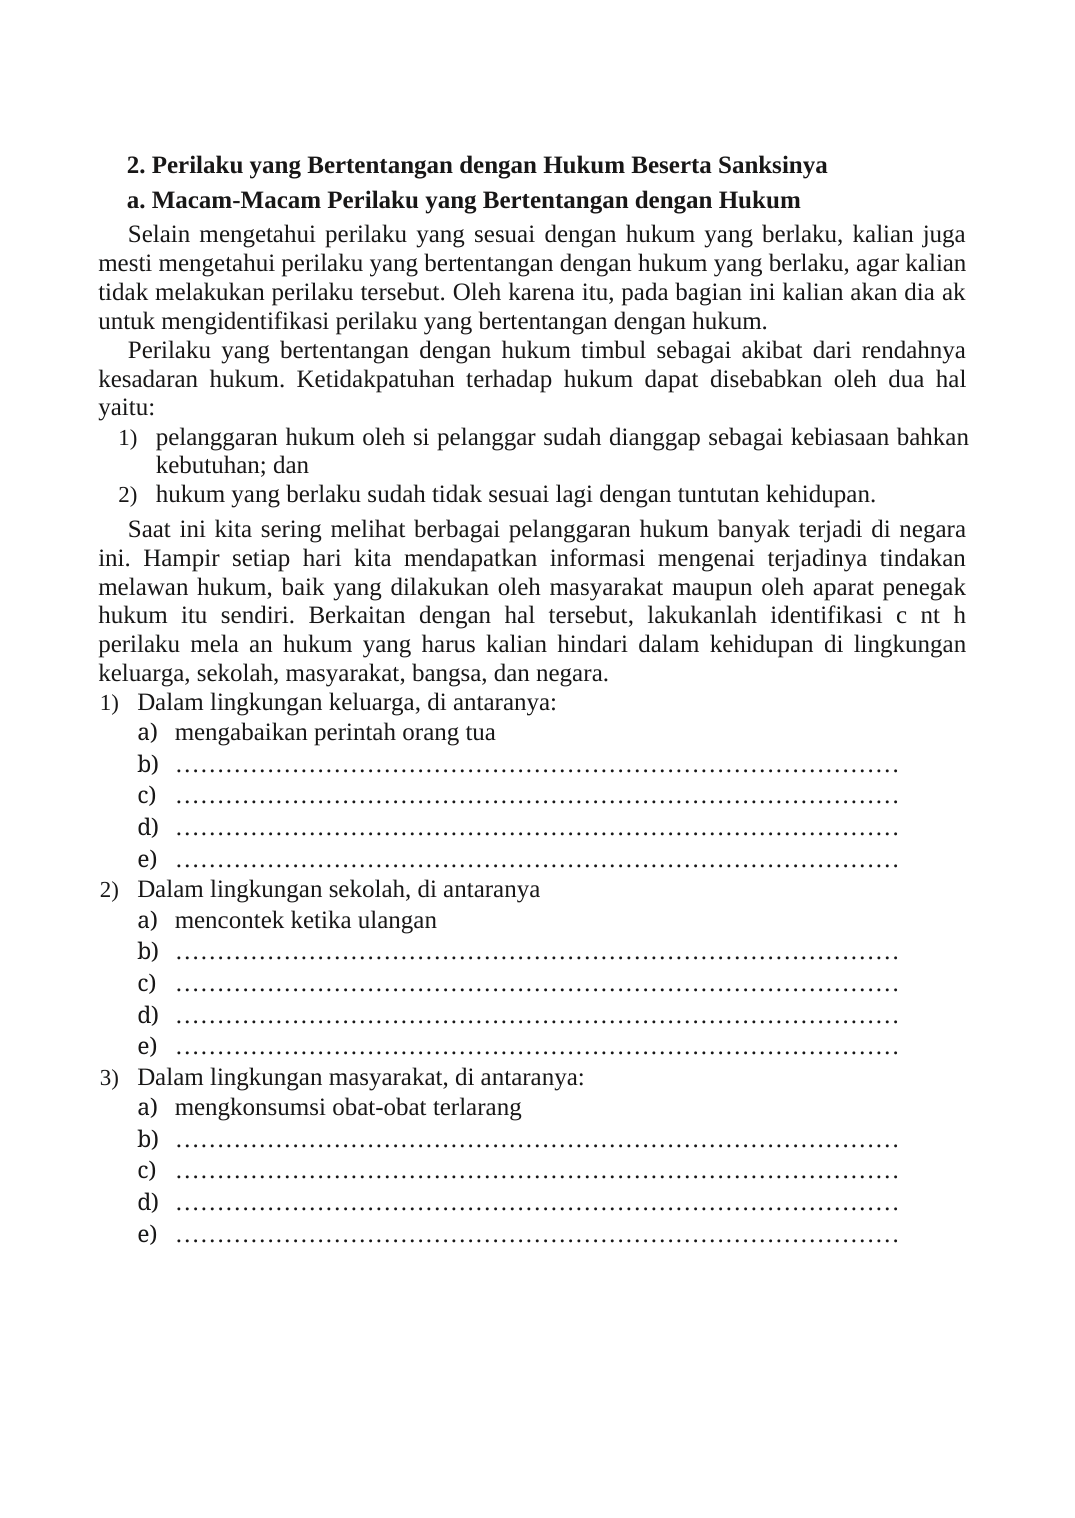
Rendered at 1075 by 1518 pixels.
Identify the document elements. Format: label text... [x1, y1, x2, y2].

list …………………………………………………………………………… [137, 779, 967, 811]
subtitle 2. Perilaku yang Bertentangan dengan Hukum Beserta Sanksinya [127, 150, 972, 179]
text Selain mengetahui perilaku yang sesuai dengan hukum yang berlaku, kalian juga mesti mengetahui perilaku yang bertentangan dengan hukum yang berlaku, agar kalian tidak melakukan perilaku tersebut. Oleh karena itu, pada bagian ini kalian akan dia ak untuk mengidentifikasi perilaku yang bertentangan dengan hukum. [98, 219, 967, 334]
subtitle a. Macam-Macam Perilaku yang Bertentangan dengan Hukum [127, 185, 972, 213]
list Dalam lingkungan sekolah, di antaranya [99, 874, 967, 903]
list …………………………………………………………………………… [137, 967, 967, 998]
list …………………………………………………………………………… [137, 843, 967, 874]
list …………………………………………………………………………… [137, 999, 967, 1030]
list hukum yang berlaku sudah tidak sesuai lagi dengan tuntutan kehidupan. [118, 479, 969, 508]
list …………………………………………………………………………… [137, 935, 967, 967]
list pelanggaran hukum oleh si pelanggar sudah dianggap sebagai kebiasaan bahkan kebutuhan; dan [118, 422, 969, 479]
list mengkonsumsi obat-obat terlarang [137, 1091, 967, 1122]
list …………………………………………………………………………… [137, 1218, 967, 1307]
list …………………………………………………………………………… [137, 1154, 967, 1186]
list …………………………………………………………………………… [137, 811, 967, 842]
list …………………………………………………………………………… [137, 1186, 967, 1217]
list Dalam lingkungan keluarga, di antaranya: [99, 687, 967, 716]
text Perilaku yang bertentangan dengan hukum timbul sebagai akibat dari rendahnya kesadaran hukum. Ketidakpatuhan terhadap hukum dapat disebabkan oleh dua hal yaitu: [98, 335, 967, 421]
list …………………………………………………………………………… [137, 1123, 967, 1154]
list mencontek ketika ulangan [137, 904, 967, 935]
list mengabaikan perintah orang tua [137, 716, 967, 747]
list Dalam lingkungan masyarakat, di antaranya: [99, 1062, 967, 1091]
list …………………………………………………………………………… [137, 748, 967, 779]
text Saat ini kita sering melihat berbagai pelanggaran hukum banyak terjadi di negara ini. Hampir setiap hari kita mendapatkan informasi mengenai terjadinya tindakan melawan hukum, baik yang dilakukan oleh masyarakat maupun oleh aparat penegak hukum itu sendiri. Berkaitan dengan hal tersebut, lakukanlah identifikasi c nt h perilaku mela an hukum yang harus kalian hindari dalam kehidupan di lingkungan keluarga, sekolah, masyarakat, bangsa, dan negara. [98, 514, 967, 687]
list …………………………………………………………………………… [137, 1030, 967, 1062]
